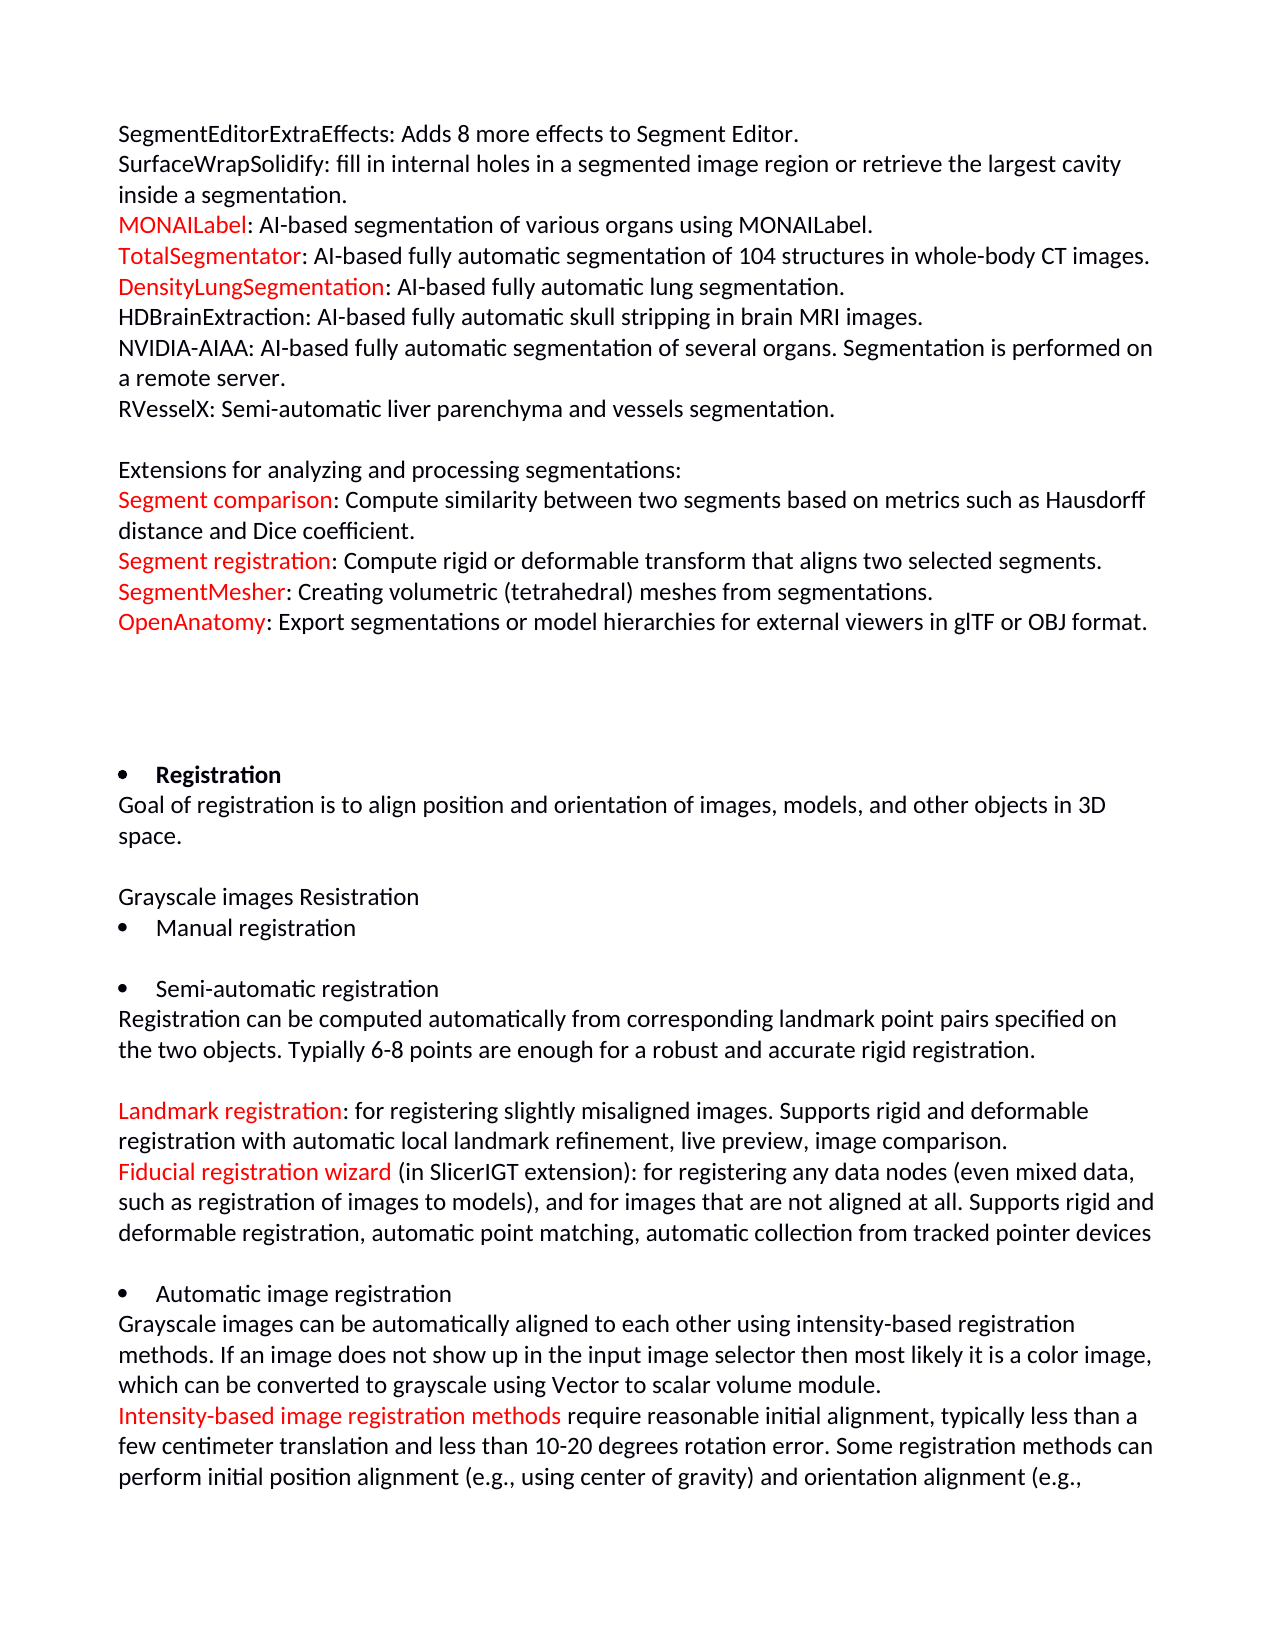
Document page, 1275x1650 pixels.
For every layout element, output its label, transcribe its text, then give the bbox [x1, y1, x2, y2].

text TotalSegmentator: AI-based fully automatic segmentation of 104 structures in whole-body CT images. [118, 240, 1157, 271]
list Registration [118, 759, 1157, 789]
list Manual registration [118, 912, 1157, 942]
text SegmentMesher: Creating volumetric (tetrahedral) meshes from segmentations. [118, 576, 1157, 606]
list Automatic image registration [118, 1278, 1157, 1308]
text Segment registration: Compute rigid or deformable transform that aligns two selected segments. [118, 545, 1157, 576]
text Grayscale images Resistration [118, 881, 1157, 912]
text Registration can be computed automatically from corresponding landmark point pairs specified on the two objects. Typially 6-8 points are enough for a robust and accurate rigid registration. [118, 1003, 1157, 1064]
text Segment comparison: Compute similarity between two segments based on metrics such as Hausdorff distance and Dice coefficient. [118, 484, 1157, 545]
text OpenAnatomy: Export segmentations or model hierarchies for external viewers in glTF or OBJ format. [118, 606, 1157, 637]
text Fiducial registration wizard (in SlicerIGT extension): for registering any data nodes (even mixed data, such as registration of images to models), and for images that are not aligned at all. Supports rigid and deformable registration, automatic point matching, automatic collection from tracked pointer devices [118, 1156, 1157, 1247]
text NVIDIA-AIAA: AI-based fully automatic segmentation of several organs. Segmentation is performed on a remote server. [118, 332, 1157, 393]
list Semi-automatic registration [118, 973, 1157, 1003]
text SegmentEditorExtraEffects: Adds 8 more effects to Segment Editor. [118, 118, 1157, 149]
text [118, 1400, 1157, 1492]
text Extensions for analyzing and processing segmentations: [118, 454, 1157, 484]
text HDBrainExtraction: AI-based fully automatic skull stripping in brain MRI images. [118, 301, 1157, 332]
text DensityLungSegmentation: AI-based fully automatic lung segmentation. [118, 271, 1157, 301]
text Landmark registration: for registering slightly misaligned images. Supports rigid and deformable registration with automatic local landmark refinement, live preview, image comparison. [118, 1095, 1157, 1156]
text RVesselX: Semi-automatic liver parenchyma and vessels segmentation. [118, 393, 1157, 423]
text SurfaceWrapSolidify: fill in internal holes in a segmented image region or retrieve the largest cavity inside a segmentation. [118, 149, 1157, 210]
text Goal of registration is to align position and orientation of images, models, and other objects in 3D space. [118, 789, 1157, 851]
text Grayscale images can be automatically aligned to each other using intensity-based registration methods. If an image does not show up in the input image selector then most likely it is a color image, which can be converted to grayscale using Vector to scalar volume module. [118, 1308, 1157, 1400]
text MONAILabel: AI-based segmentation of various organs using MONAILabel. [118, 210, 1157, 240]
